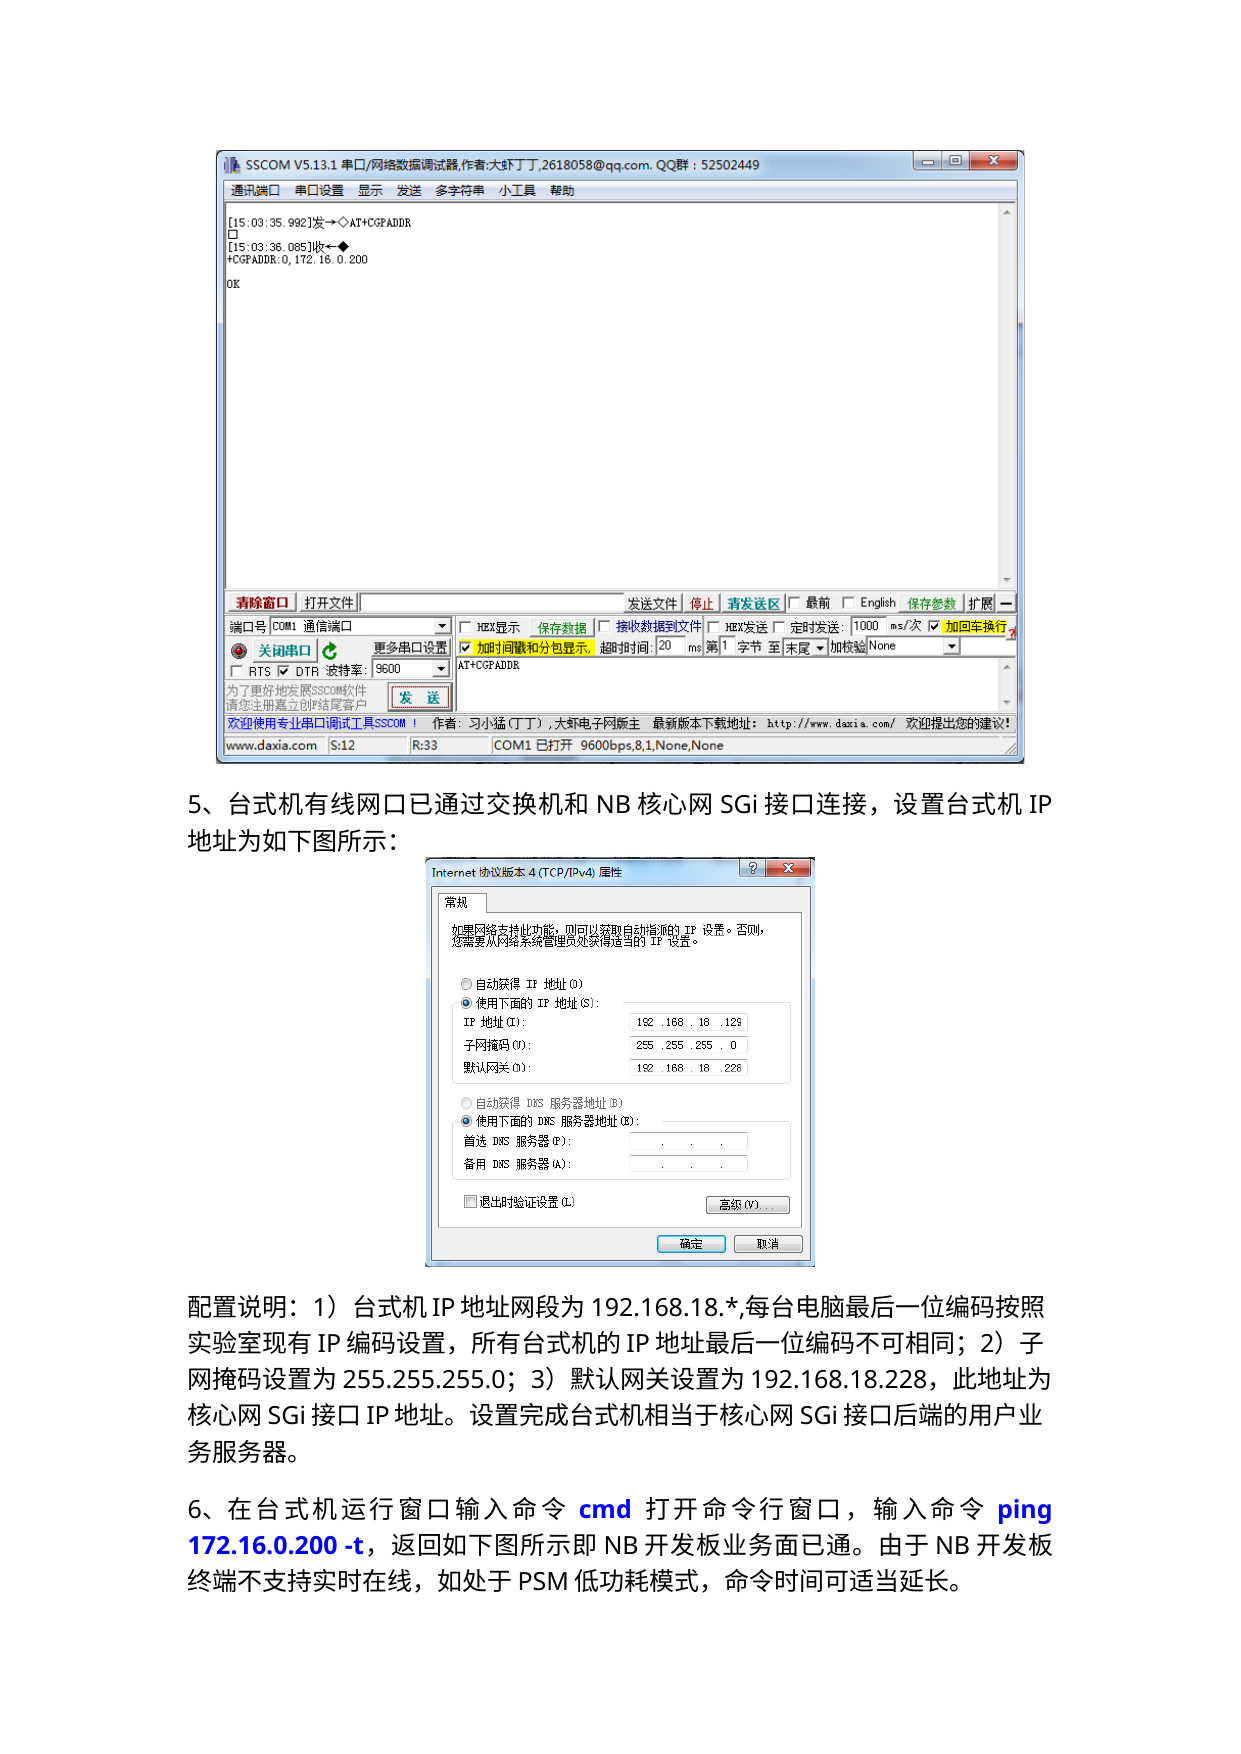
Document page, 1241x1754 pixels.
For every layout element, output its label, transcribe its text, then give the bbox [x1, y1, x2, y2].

text 配置说明：1）台式机IP地址网段为192.168.18.*,每台电脑最后一位编码按照实验室现有IP编码设置，所有台式机的IP地址最后一位编码不可相同；2）子网掩码设置为255.255.255.0；3）默认网关设置为192.168.18.228，此地址为核心网SGi接口IP地址。设置完成台式机相当于核心网SGi接口后端的用户业务服务器。 [187, 1287, 1053, 1468]
list 在台式机运行窗口输入命令 cmd 打开命令行窗口，输入命令 ping 172.16.0.200 -t，返回如下图所示即NB开发板业务面已通。由于NB开发板终端不支持实时在线，如处于PSM低功耗模式，命令时间可适当延长。 [187, 1489, 1053, 1598]
picture [215, 150, 1025, 764]
picture [425, 857, 815, 1267]
list 台式机有线网口已通过交换机和NB核心网SGi接口连接，设置台式机IP地址为如下图所示： [187, 785, 1053, 857]
